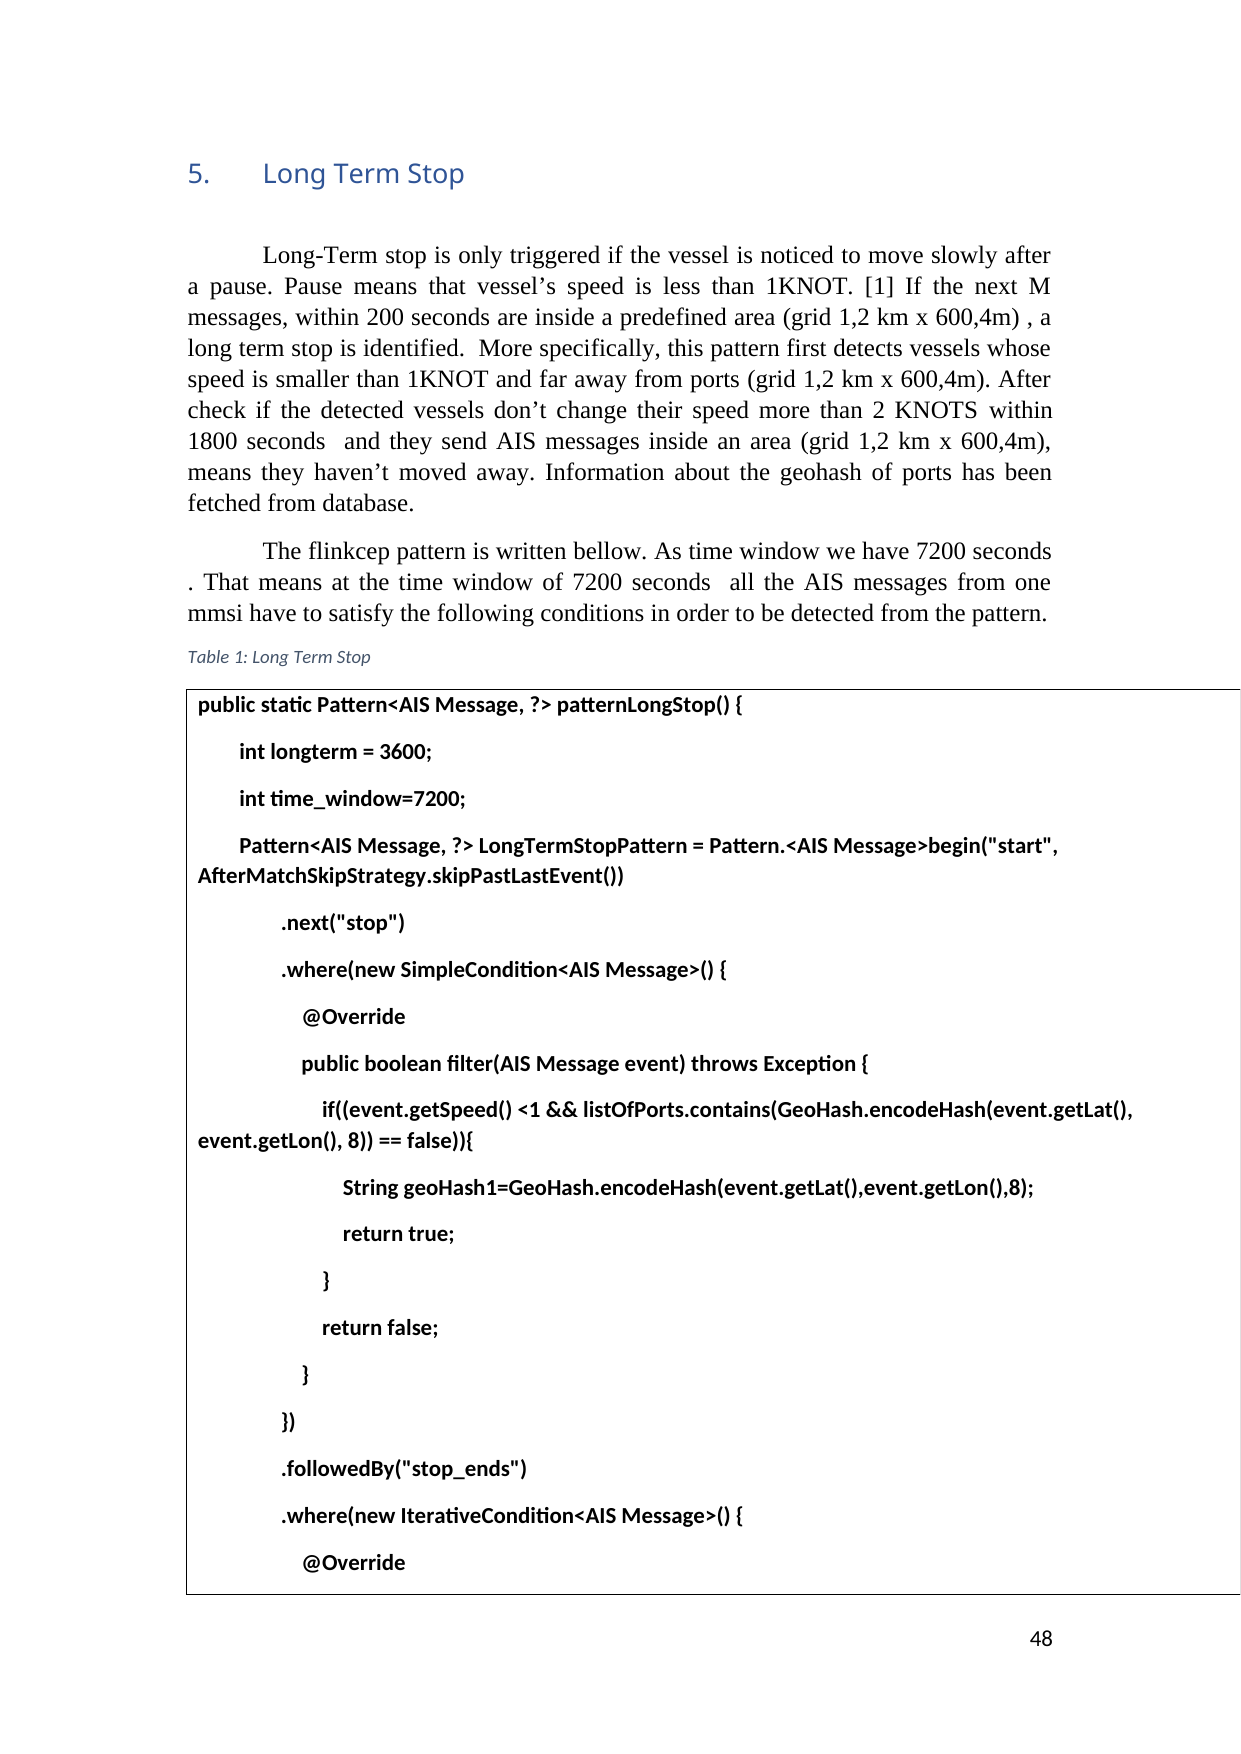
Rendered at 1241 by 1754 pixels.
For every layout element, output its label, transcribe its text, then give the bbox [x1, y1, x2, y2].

text Table : Long Term Stop [187, 646, 1053, 668]
subtitle 5. Long Term Stop [187, 154, 1053, 191]
text Long-Term stop is only triggered if the vessel is noticed to move slowly after a pause. Pause means that vessel’s speed is less than 1KNOT. [1] If the next M messages, within 200 seconds are inside a predefined area (grid 1,2 km x 600,4m) , a long term stop is identified. More specifically, this pattern first detects vessels whose speed is smaller than 1KNOT and far away from ports (grid 1,2 km x 600,4m). After check if the detected vessels don’t change their speed more than 2 KNOTS within 1800 seconds and they send AIS messages inside an area (grid 1,2 km x 600,4m), means they haven’t moved away. Information about the geohash of ports has been fetched from database. [187, 240, 1053, 517]
text The flinkcep pattern is written bellow. As time window we have 7200 seconds . That means at the time window of 7200 seconds all the AIS messages from one mmsi have to satisfy the following conditions in order to be detected from the pattern. [187, 536, 1053, 627]
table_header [187, 690, 1240, 1594]
